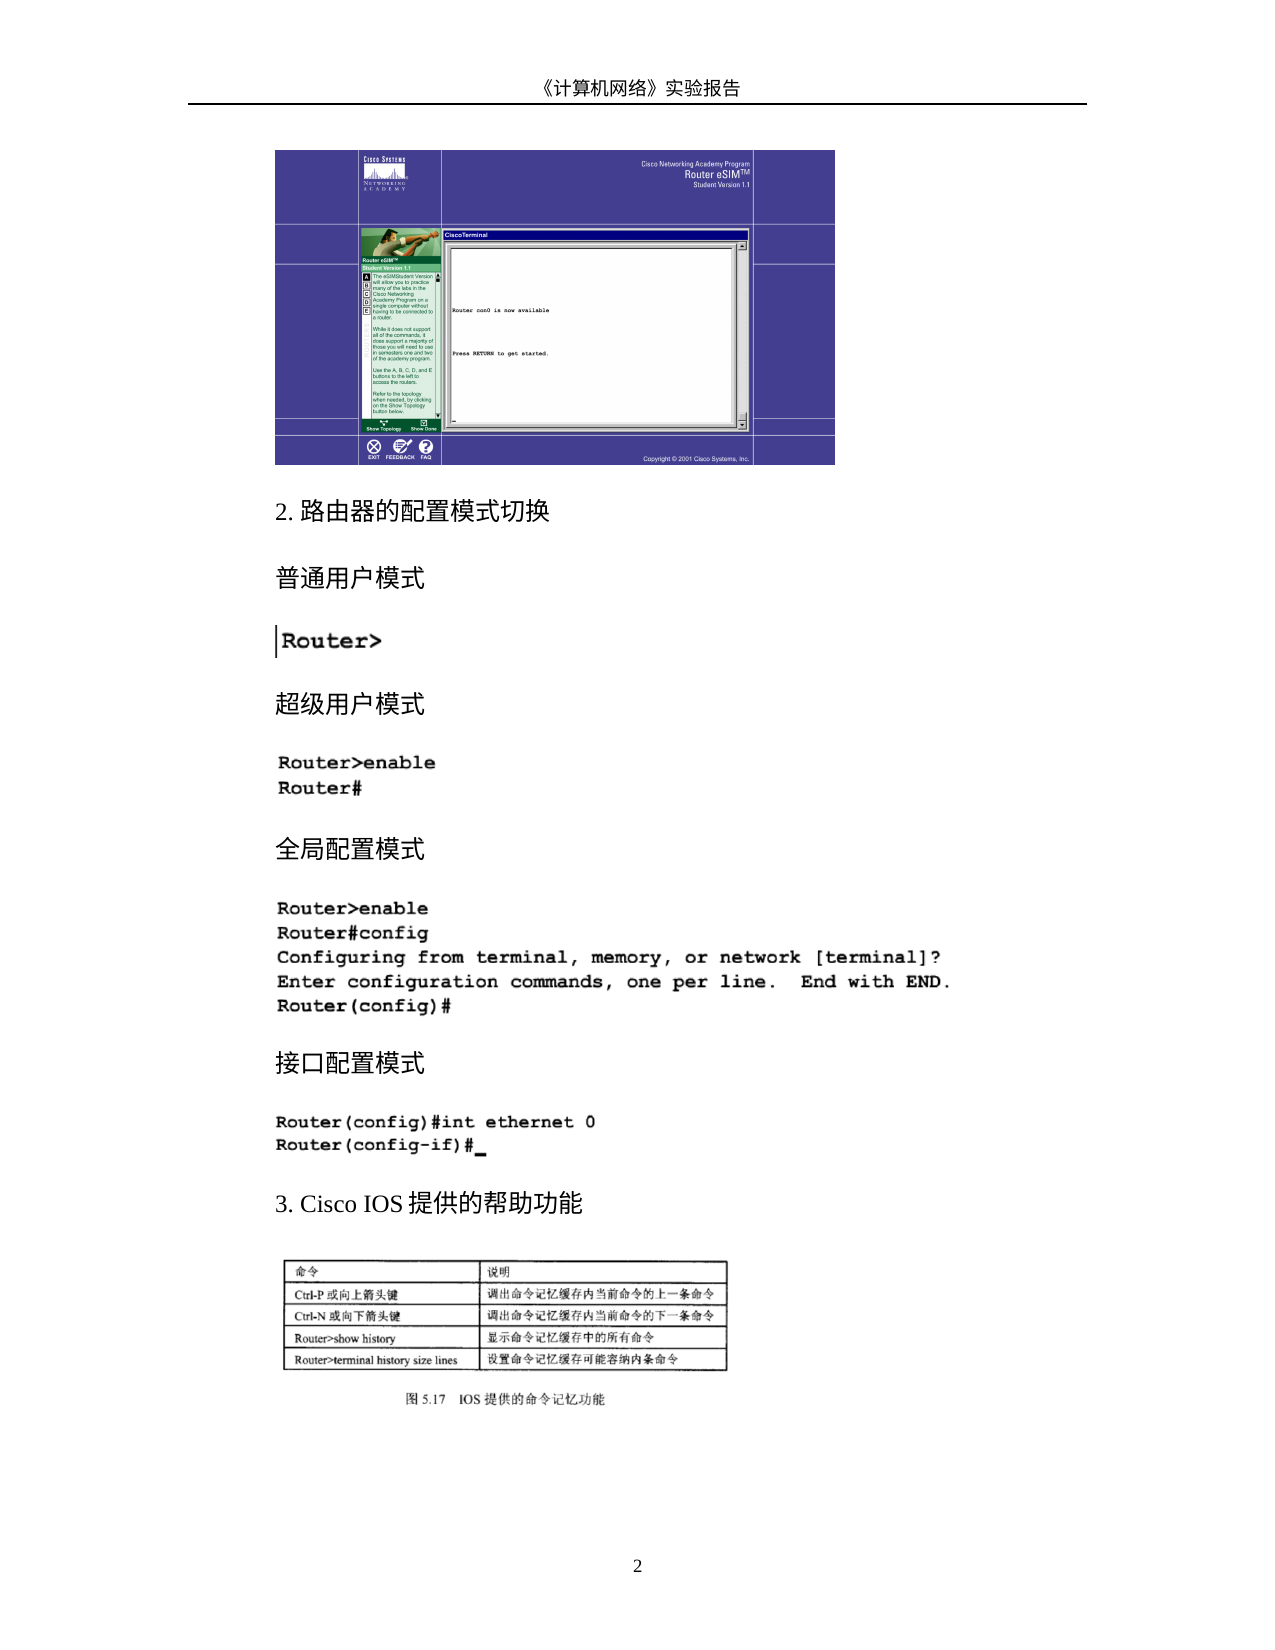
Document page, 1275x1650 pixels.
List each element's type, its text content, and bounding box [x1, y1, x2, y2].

list 普通用户模式 [232, 559, 1087, 595]
list 接口配置模式 [232, 1043, 1087, 1080]
list 3. Cisco IOS提供的帮助功能 [232, 1184, 1087, 1220]
picture [275, 150, 835, 465]
picture [275, 751, 445, 803]
picture [275, 1110, 597, 1157]
picture [275, 1250, 736, 1411]
list 超级用户模式 [232, 684, 1087, 720]
picture [275, 625, 382, 658]
list 2. 路由器的配置模式切换 [232, 492, 1087, 528]
picture [275, 896, 960, 1017]
list 全局配置模式 [232, 830, 1087, 866]
